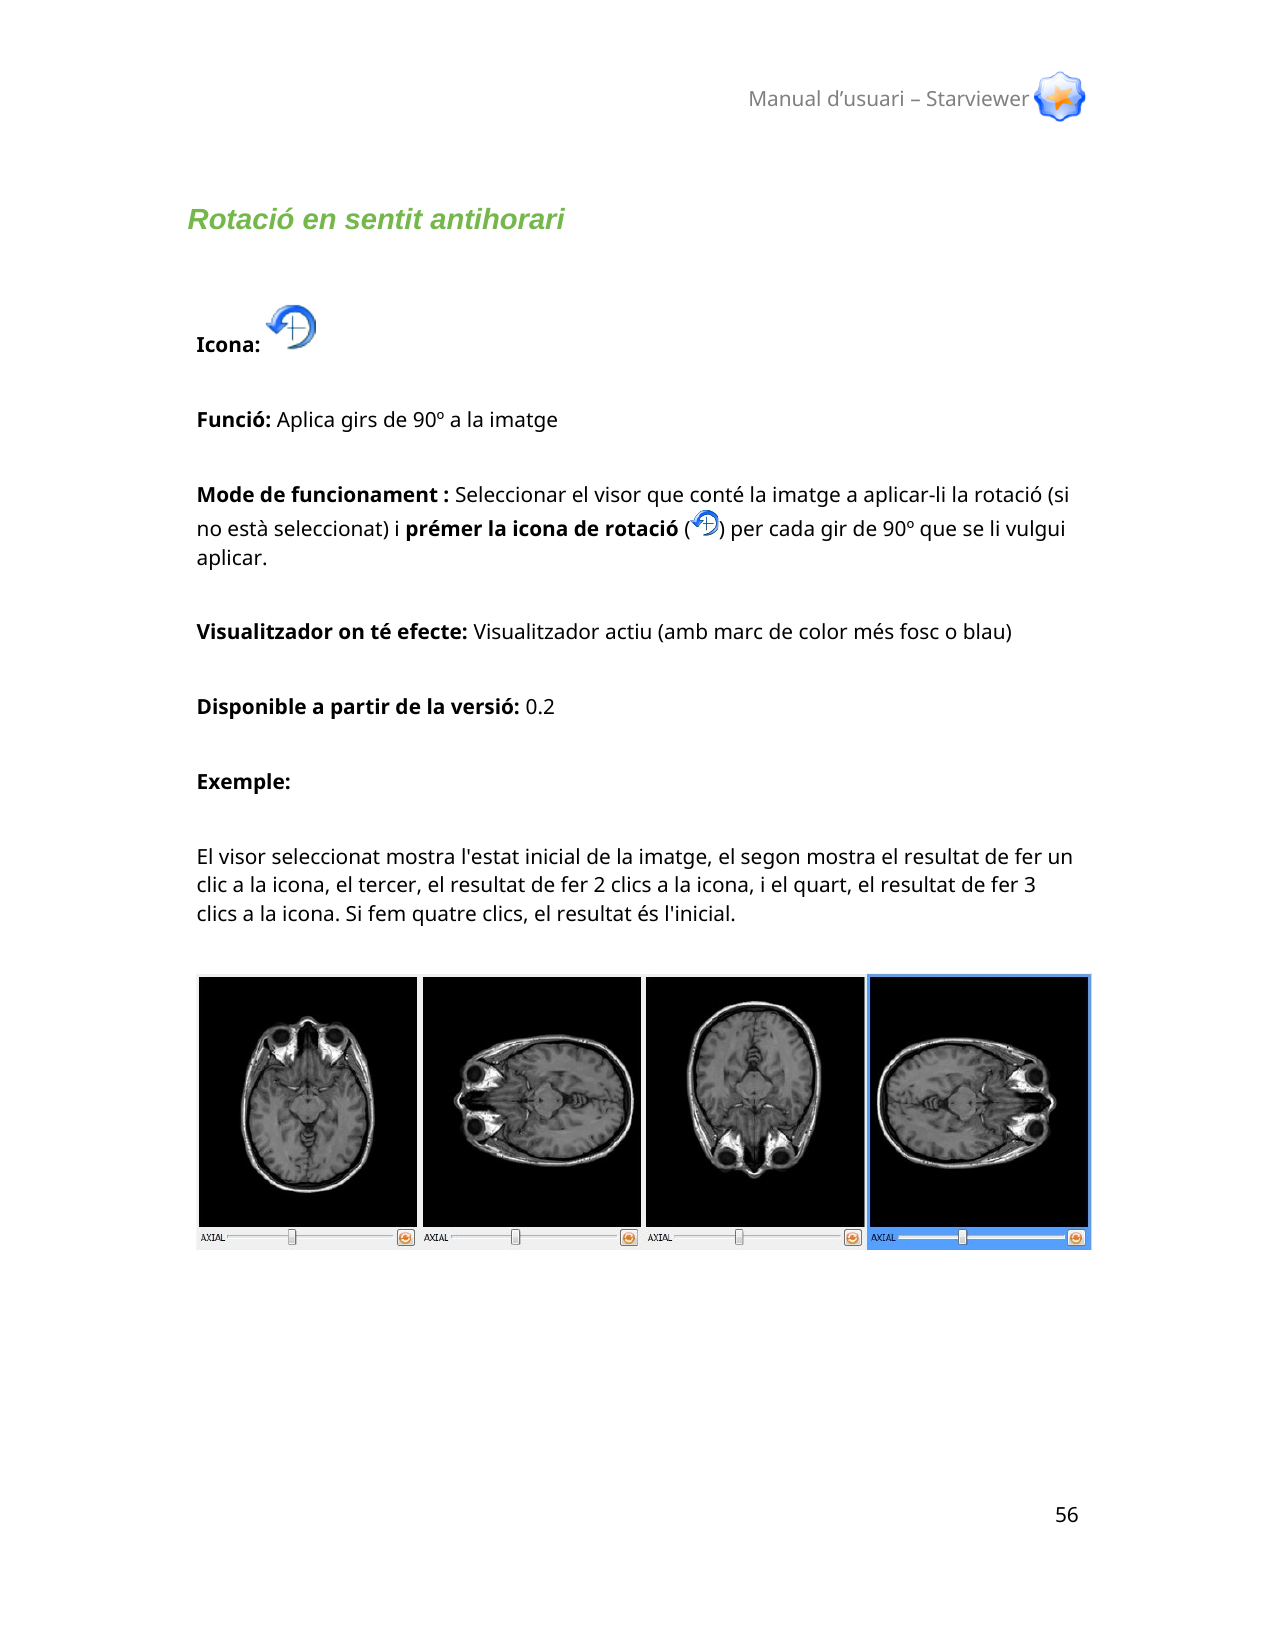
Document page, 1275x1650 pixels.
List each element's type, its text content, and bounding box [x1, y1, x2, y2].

subtitle Rotació en sentit antihorari [187, 202, 1078, 236]
text Icona: [196, 303, 1078, 359]
picture [1033, 71, 1086, 122]
text Disponible a partir de la versió: 0.2 [196, 692, 1078, 721]
picture [265, 302, 316, 353]
picture [690, 508, 719, 537]
text Mode de funcionament : Seleccionar el visor que conté la imatge a aplicar-li la rotació (si no està seleccionat) i prémer la icona de rotació () per cada gir de 90º que se li vulgui aplicar. [196, 480, 1078, 571]
text Visualitzador on té efecte: Visualitzador actiu (amb marc de color més fosc o blau) [196, 617, 1078, 646]
text El visor seleccionat mostra l'estat inicial de la imatge, el segon mostra el resultat de fer un clic a la icona, el tercer, el resultat de fer 2 clics a la icona, i el quart, el resultat de fer 3 clics a la icona. Si fem quatre clics, el resultat és l'inicial. [196, 842, 1078, 927]
picture [196, 973, 1092, 1250]
text Funció: Aplica girs de 90º a la imatge [196, 405, 1078, 433]
text Exemple: [196, 767, 1078, 795]
